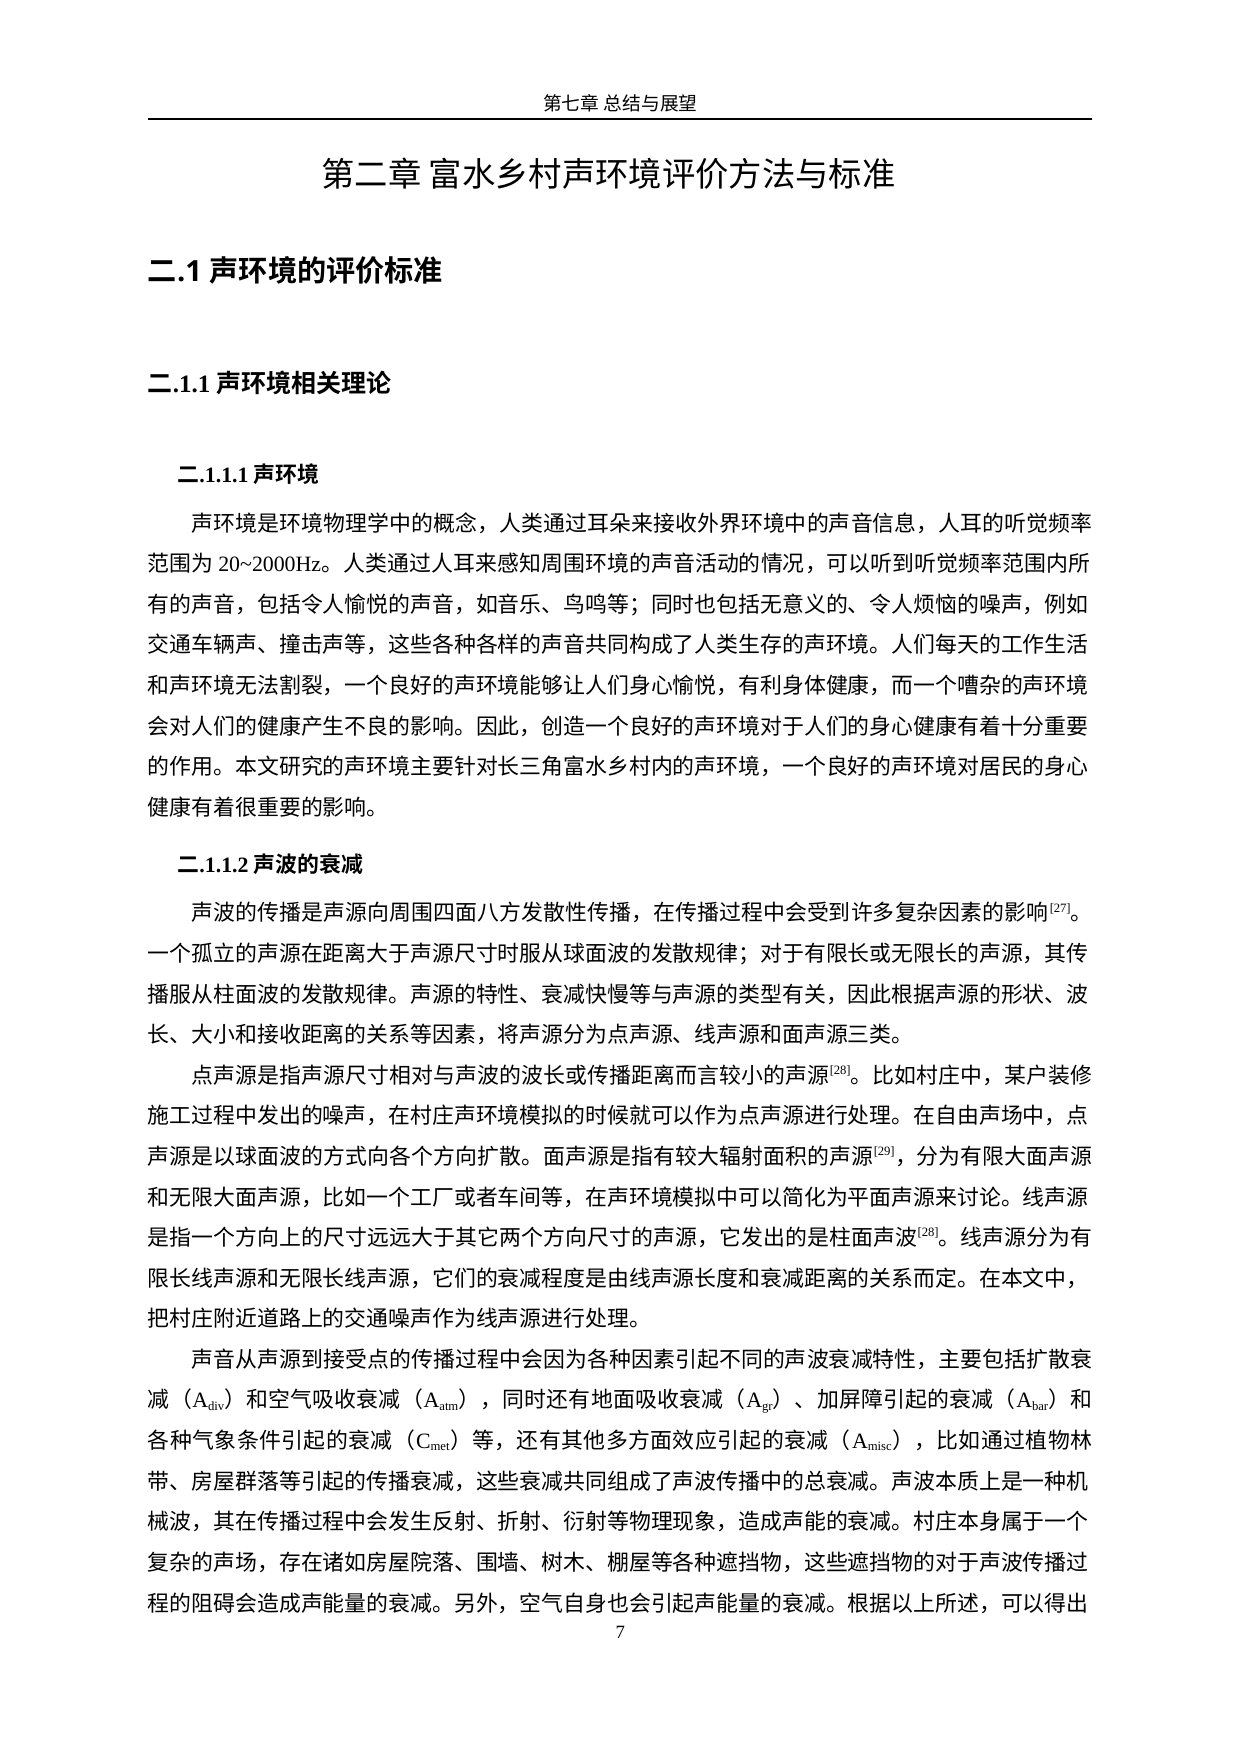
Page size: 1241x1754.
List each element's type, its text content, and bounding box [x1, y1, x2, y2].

text 声环境 [177, 456, 1092, 489]
text 声波的衰减 [177, 846, 1092, 879]
text 点声源是指声源尺寸相对与声波的波长或传播距离而言较小的声源[28]。比如村庄中，某户装修施工过程中发出的噪声，在村庄声环境模拟的时候就可以作为点声源进行处理。在自由声场中，点声源是以球面波的方式向各个方向扩散。面声源是指有较大辐射面积的声源[29]，分为有限大面声源和无限大面声源，比如一个工厂或者车间等，在声环境模拟中可以简化为平面声源来讨论。线声源是指一个方向上的尺寸远远大于其它两个方向尺寸的声源，它发出的是柱面声波[28]。线声源分为有限长线声源和无限长线声源，它们的衰减程度是由线声源长度和衰减距离的关系而定。在本文中，把村庄附近道路上的交通噪声作为线声源进行处理。 [148, 1057, 1092, 1333]
text 富水乡村声环境评价方法与标准 [148, 139, 1092, 204]
text 声环境相关理论 [148, 349, 1092, 414]
text 声波的传播是声源向周围四面八方发散性传播，在传播过程中会受到许多复杂因素的影响[27]。一个孤立的声源在距离大于声源尺寸时服从球面波的发散规律；对于有限长或无限长的声源，其传播服从柱面波的发散规律。声源的特性、衰减快慢等与声源的类型有关，因此根据声源的形状、波长、大小和接收距离的关系等因素，将声源分为点声源、线声源和面声源三类。 [148, 895, 1092, 1049]
text 声环境是环境物理学中的概念，人类通过耳朵来接收外界环境中的声音信息，人耳的听觉频率范围为20~2000Hz。人类通过人耳来感知周围环境的声音活动的情况，可以听到听觉频率范围内所有的声音，包括令人愉悦的声音，如音乐、鸟鸣等；同时也包括无意义的、令人烦恼的噪声，例如交通车辆声、撞击声等，这些各种各样的声音共同构成了人类生存的声环境。人们每天的工作生活和声环境无法割裂，一个良好的声环境能够让人们身心愉悦，有利身体健康，而一个嘈杂的声环境会对人们的健康产生不良的影响。因此，创造一个良好的声环境对于人们的身心健康有着十分重要的作用。本文研究的声环境主要针对长三角富水乡村内的声环境，一个良好的声环境对居民的身心健康有着很重要的影响。 [148, 505, 1092, 822]
text 声环境的评价标准 [148, 237, 1092, 302]
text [148, 1341, 1092, 1618]
